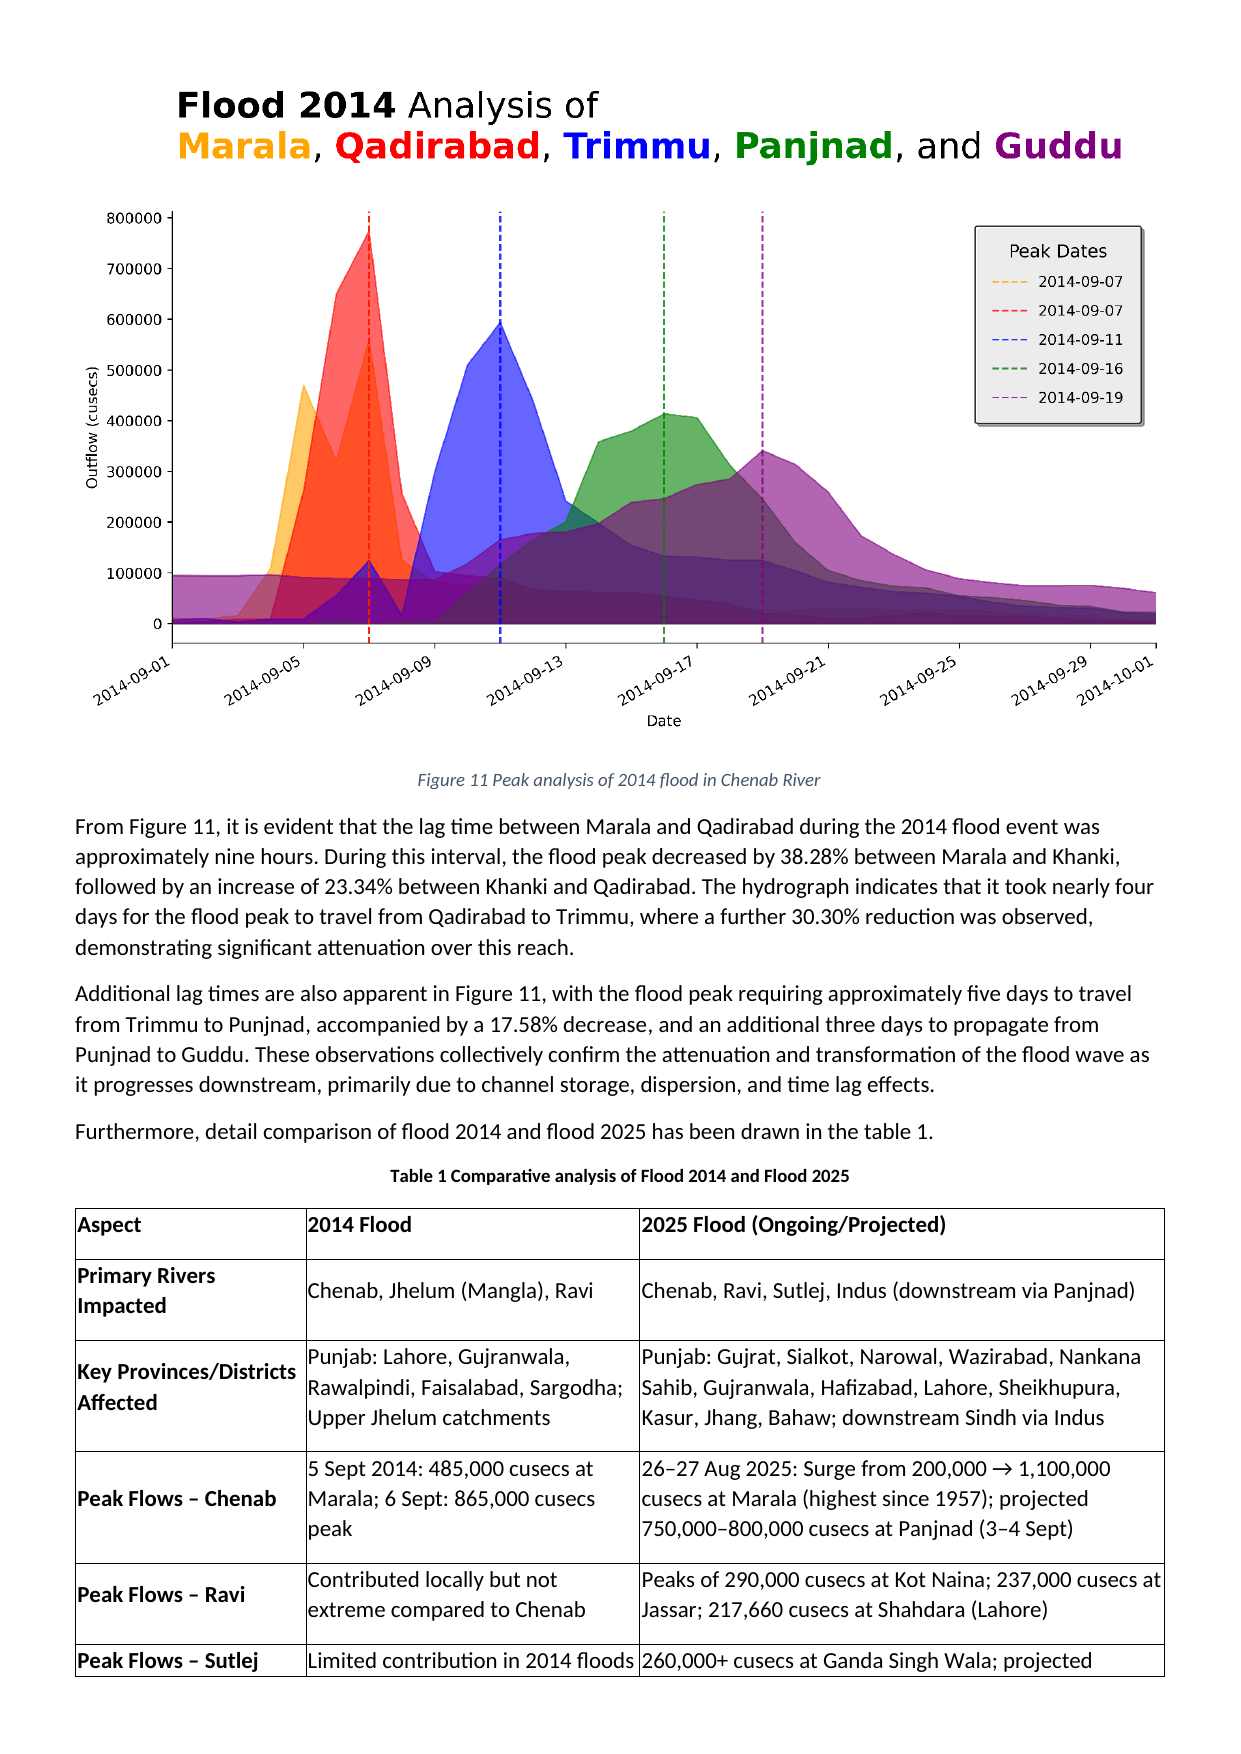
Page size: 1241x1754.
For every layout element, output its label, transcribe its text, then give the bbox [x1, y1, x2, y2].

table_cell Peak Flows – Chenab [76, 1452, 306, 1562]
table_cell Chenab, Ravi, Sutlej, Indus (downstream via Panjnad) [640, 1260, 1164, 1340]
table_cell Punjab: Gujrat, Sialkot, Narowal, Wazirabad, Nankana Sahib, Gujranwala, Hafizabad, Lahore, Sheikhupura, Kasur, Jhang, Bahaw; downstream Sindh via Indus [640, 1341, 1164, 1451]
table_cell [307, 1645, 639, 1676]
text Furthermore, detail comparison of flood 2014 and flood 2025 has been drawn in the table 1. [75, 1117, 1165, 1145]
text Table 1 Comparative analysis of Flood 2014 and Flood 2025 [75, 1164, 1165, 1187]
table_cell Peak Flows – Sutlej [76, 1645, 306, 1676]
picture [75, 75, 1166, 739]
table_cell Primary Rivers Impacted [76, 1260, 306, 1340]
table_header 2014 Flood [307, 1209, 639, 1259]
text From Figure 11, it is evident that the lag time between Marala and Qadirabad during the 2014 flood event was approximately nine hours. During this interval, the flood peak decreased by 38.28% between Marala and Khanki, followed by an increase of 23.34% between Khanki and Qadirabad. The hydrograph indicates that it took nearly four days for the flood peak to travel from Qadirabad to Trimmu, where a further 30.30% reduction was observed, demonstrating significant attenuation over this reach. [75, 812, 1165, 961]
table_header 2025 Flood (Ongoing/Projected) [640, 1209, 1164, 1259]
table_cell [640, 1645, 1164, 1676]
table_cell Chenab, Jhelum (Mangla), Ravi [307, 1260, 639, 1340]
table_cell Peak Flows – Ravi [76, 1564, 306, 1644]
table_header Aspect [76, 1209, 306, 1259]
table_cell Contributed locally but not extreme compared to Chenab [307, 1564, 639, 1644]
text Additional lag times are also apparent in Figure 11, with the flood peak requiring approximately five days to travel from Trimmu to Punjnad, accompanied by a 17.58% decrease, and an additional three days to propagate from Punjnad to Guddu. These observations collectively confirm the attenuation and transformation of the flood wave as it progresses downstream, primarily due to channel storage, dispersion, and time lag effects. [75, 979, 1165, 1098]
table_cell 26–27 Aug 2025: Surge from 200,000 → 1,100,000 cusecs at Marala (highest since 1957); projected 750,000–800,000 cusecs at Panjnad (3–4 Sept) [640, 1452, 1164, 1562]
table_cell Peaks of 290,000 cusecs at Kot Naina; 237,000 cusecs at Jassar; 217,660 cusecs at Shahdara (Lahore) [640, 1564, 1164, 1644]
table_cell Punjab: Lahore, Gujranwala, Rawalpindi, Faisalabad, Sargodha; Upper Jhelum catchments [307, 1341, 639, 1451]
table_cell 5 Sept 2014: 485,000 cusecs at Marala; 6 Sept: 865,000 cusecs peak [307, 1452, 639, 1562]
table_cell Key Provinces/Districts Affected [76, 1341, 306, 1451]
